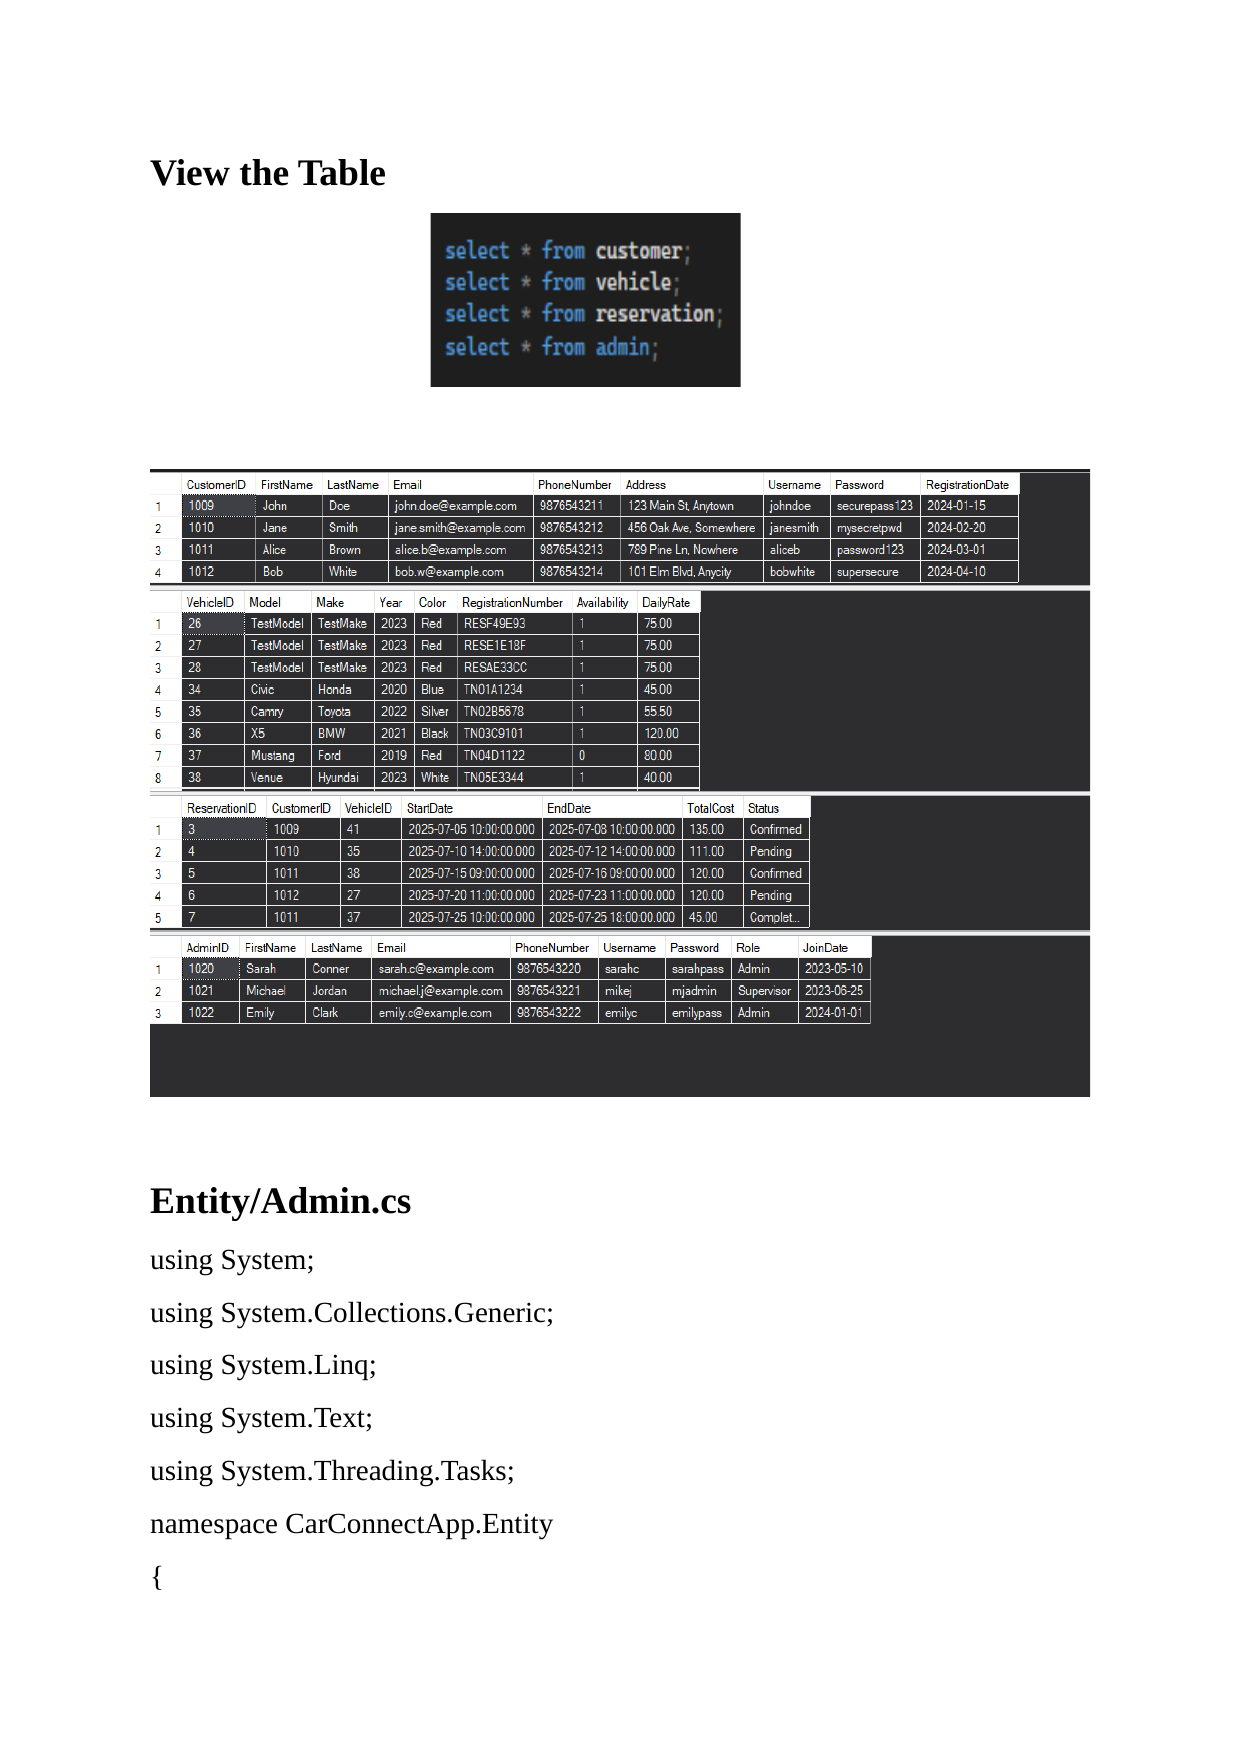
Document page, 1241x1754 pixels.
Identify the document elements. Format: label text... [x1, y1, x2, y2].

text View the Table [150, 150, 1090, 193]
picture [150, 469, 1091, 1097]
picture [430, 213, 741, 387]
text Entity/Admin.cs [150, 1179, 1090, 1222]
text using System.Collections.Generic; [150, 1295, 1090, 1328]
text using System.Linq; [150, 1347, 1090, 1381]
text using System.Threading.Tasks; [150, 1453, 1090, 1487]
text namespace CarConnectApp.Entity [150, 1506, 1090, 1539]
text using System; [150, 1242, 1090, 1275]
text { [150, 1559, 1090, 1592]
text using System.Text; [150, 1400, 1090, 1434]
